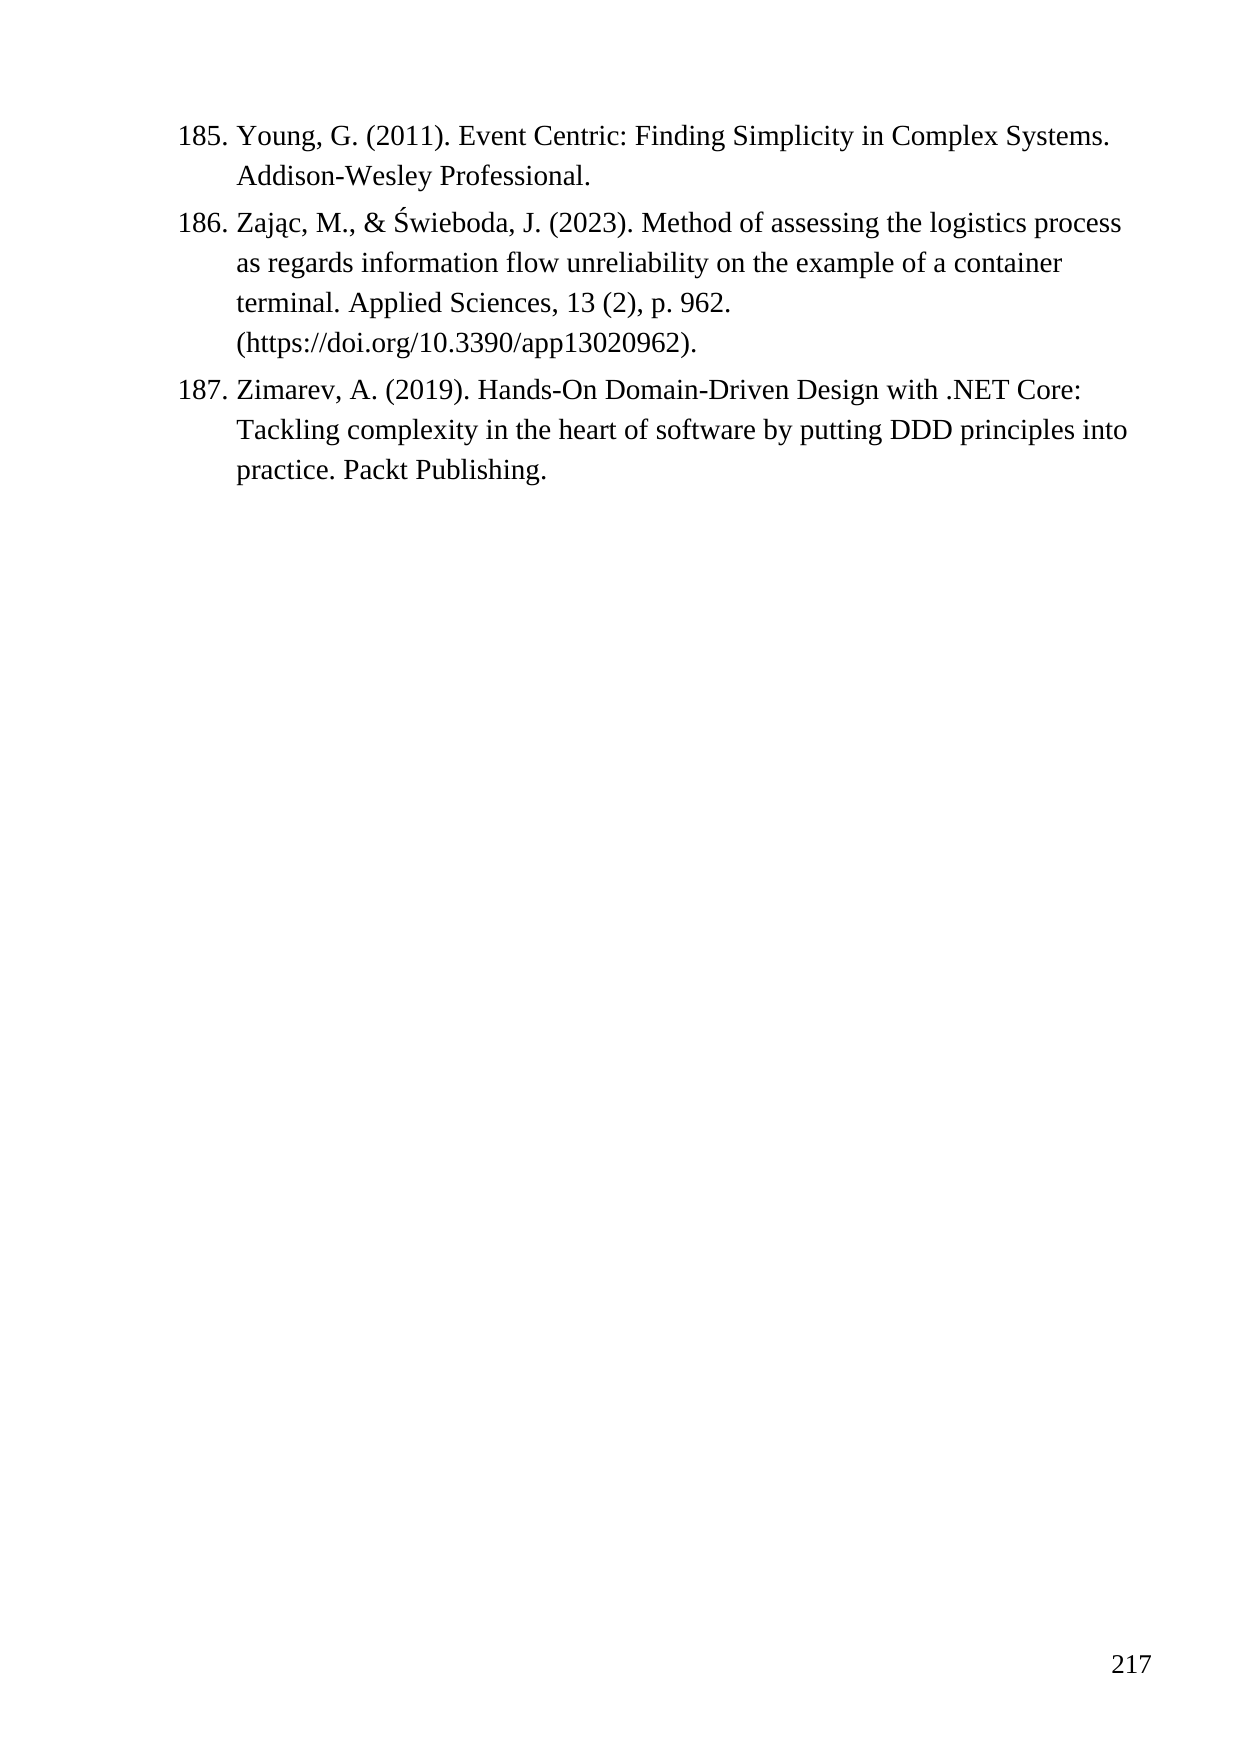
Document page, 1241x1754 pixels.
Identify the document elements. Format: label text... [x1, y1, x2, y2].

text Young, G. (2011). Event Centric: Finding Simplicity in Complex Systems. Addison-Wesley Professional. [177, 118, 1152, 192]
text Zając, M., & Świeboda, J. (2023). Method of assessing the logistics process as regards information flow unreliability on the example of a container terminal. Applied Sciences, 13 (2), р. 962. (https://doi.org/10.3390/app13020962). [177, 205, 1152, 359]
text Zimarev, A. (2019). Hands-On Domain-Driven Design with .NET Core: Tackling complexity in the heart of software by putting DDD principles into practice. Packt Publishing. [177, 372, 1152, 486]
